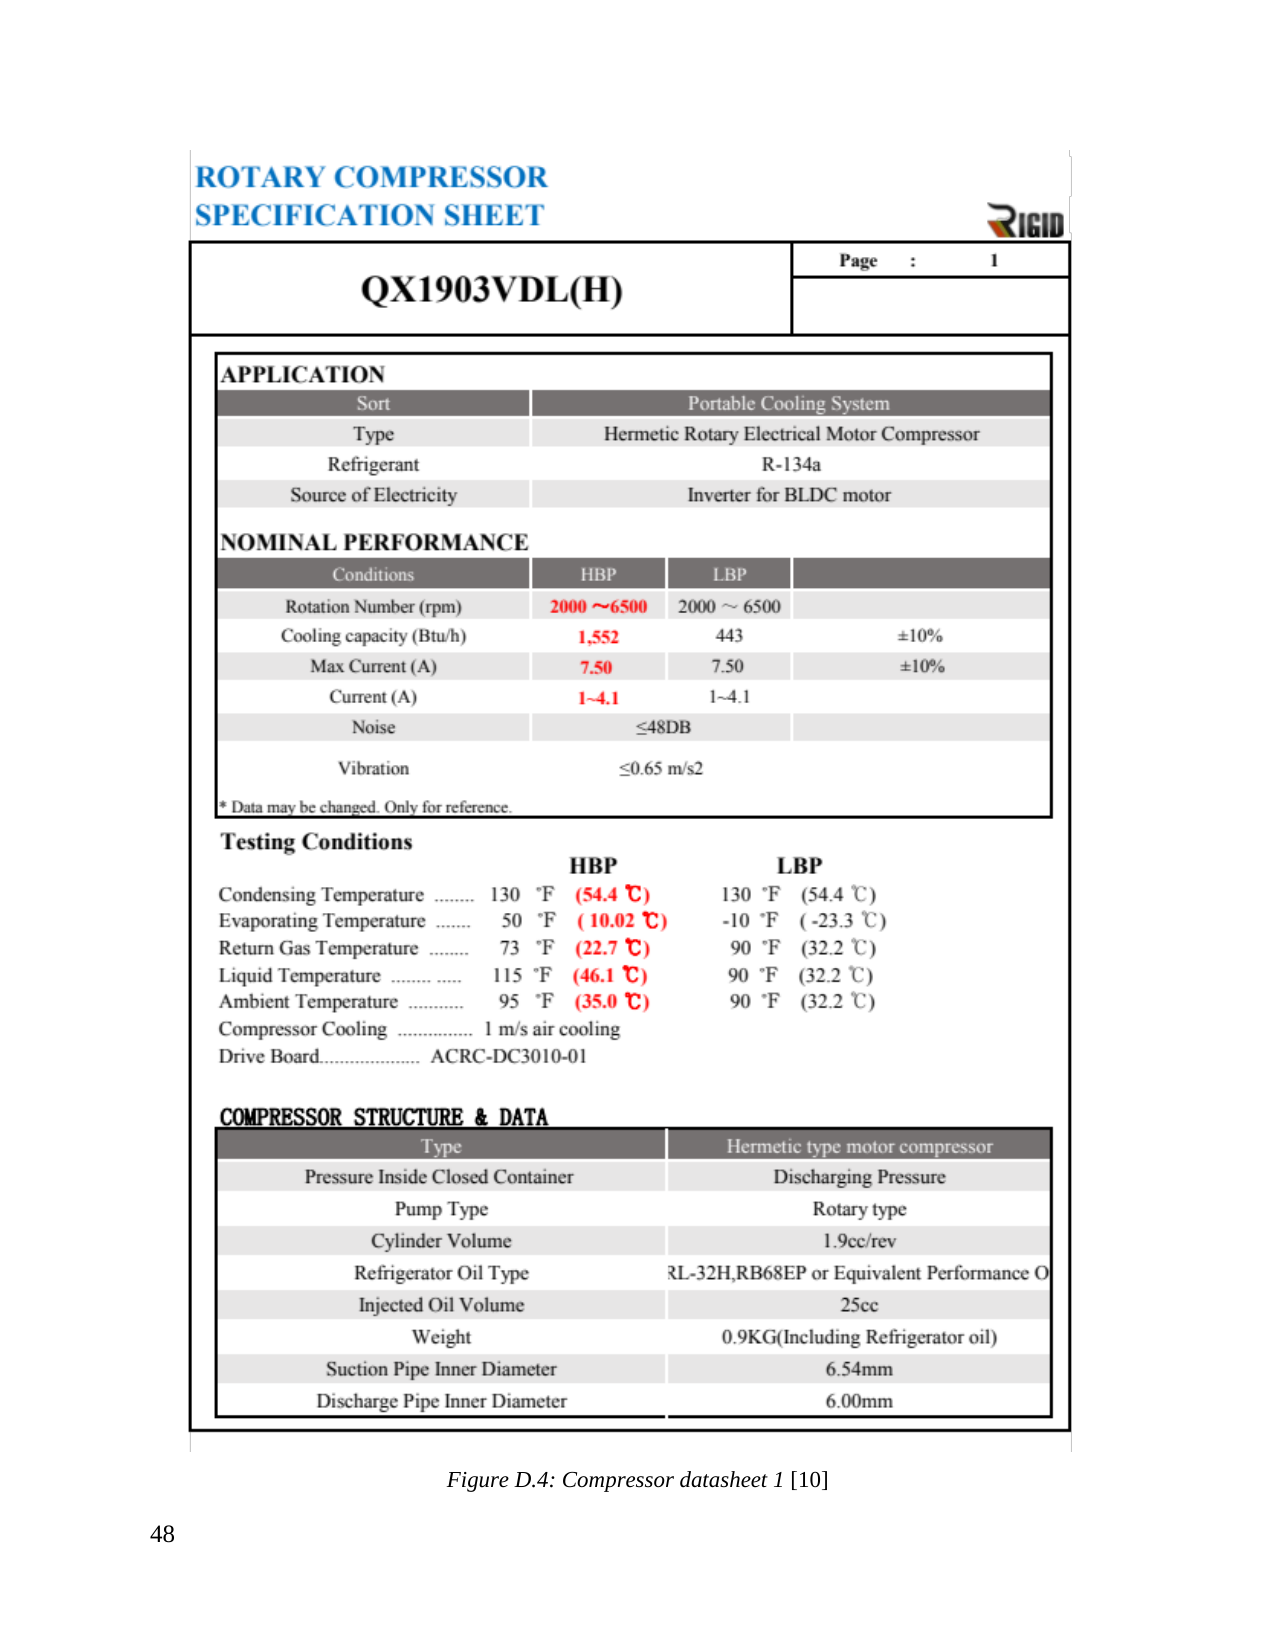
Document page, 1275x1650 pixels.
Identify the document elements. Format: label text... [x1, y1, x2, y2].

text Figure D.4: Compressor datasheet 1 [150, 1466, 1125, 1492]
